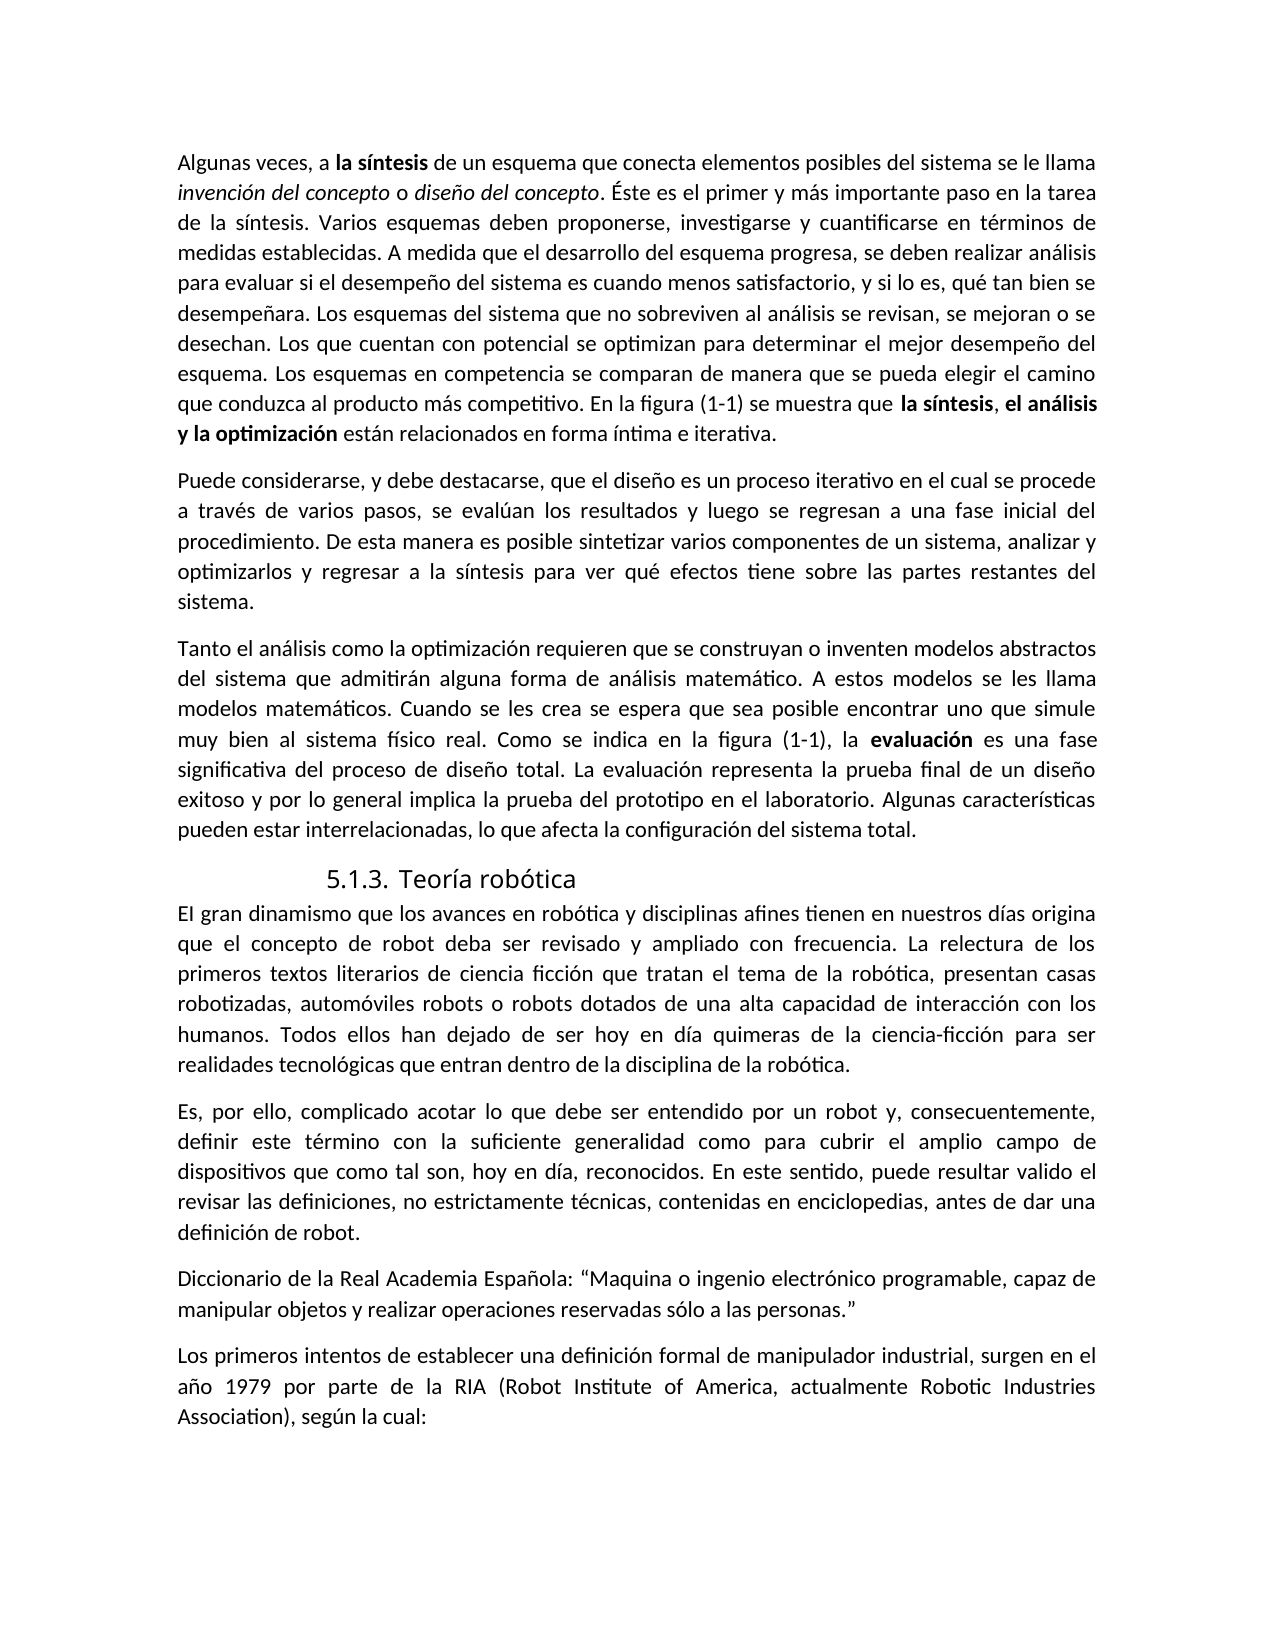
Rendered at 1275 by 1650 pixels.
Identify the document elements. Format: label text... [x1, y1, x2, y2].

text Los primeros intentos de establecer una definición formal de manipulador industrial, surgen en el año 1979 por parte de la RIA (Robot Institute of America, actualmente Robotic Industries Association), según la cual: [177, 1342, 1098, 1430]
text Tanto el análisis como la optimización requieren que se construyan o inventen modelos abstractos del sistema que admitirán alguna forma de análisis matemático. A estos modelos se les llama modelos matemáticos. Cuando se les crea se espera que sea posible encontrar uno que simule muy bien al sistema físico real. Como se indica en la figura (1-1), la evaluación es una fase significativa del proceso de diseño total. La evaluación representa la prueba final de un diseño exitoso y por lo general implica la prueba del prototipo en el laboratorio. Algunas características pueden estar interrelacionadas, lo que afecta la configuración del sistema total. [177, 634, 1098, 843]
text EI gran dinamismo que los avances en robótica y disciplinas afines tienen en nuestros días origina que el concepto de robot deba ser revisado y ampliado con frecuencia. La relectura de los primeros textos literarios de ciencia ficción que tratan el tema de la robótica, presentan casas robotizadas, automóviles robots o robots dotados de una alta capacidad de interacción con los humanos. Todos ellos han dejado de ser hoy en día quimeras de la ciencia-ficción para ser realidades tecnológicas que entran dentro de la disciplina de la robótica. [177, 899, 1098, 1078]
text Es, por ello, complicado acotar lo que debe ser entendido por un robot y, consecuentemente, definir este término con la suficiente generalidad como para cubrir el amplio campo de dispositivos que como tal son, hoy en día, reconocidos. En este sentido, puede resultar valido el revisar las definiciones, no estrictamente técnicas, contenidas en enciclopedias, antes de dar una definición de robot. [177, 1097, 1098, 1246]
subtitle Teoría robótica [326, 862, 1098, 896]
text Puede considerarse, y debe destacarse, que el diseño es un proceso iterativo en el cual se procede a través de varios pasos, se evalúan los resultados y luego se regresan a una fase inicial del procedimiento. De esta manera es posible sintetizar varios componentes de un sistema, analizar y optimizarlos y regresar a la síntesis para ver qué efectos tiene sobre las partes restantes del sistema. [177, 466, 1098, 615]
text Diccionario de la Real Academia Española: “Maquina o ingenio electrónico programable, capaz de manipular objetos y realizar operaciones reservadas sólo a las personas.” [177, 1264, 1098, 1323]
text Algunas veces, a la síntesis de un esquema que conecta elementos posibles del sistema se le llama invención del concepto o diseño del concepto. Éste es el primer y más importante paso en la tarea de la síntesis. Varios esquemas deben proponerse, investigarse y cuantificarse en términos de medidas establecidas. A medida que el desarrollo del esquema progresa, se deben realizar análisis para evaluar si el desempeño del sistema es cuando menos satisfactorio, y si lo es, qué tan bien se desempeñara. Los esquemas del sistema que no sobreviven al análisis se revisan, se mejoran o se desechan. Los que cuentan con potencial se optimizan para determinar el mejor desempeño del esquema. Los esquemas en competencia se comparan de manera que se pueda elegir el camino que conduzca al producto más competitivo. En la figura (1-1) se muestra que la síntesis, el análisis y la optimización están relacionados en forma íntima e iterativa. [177, 148, 1098, 447]
